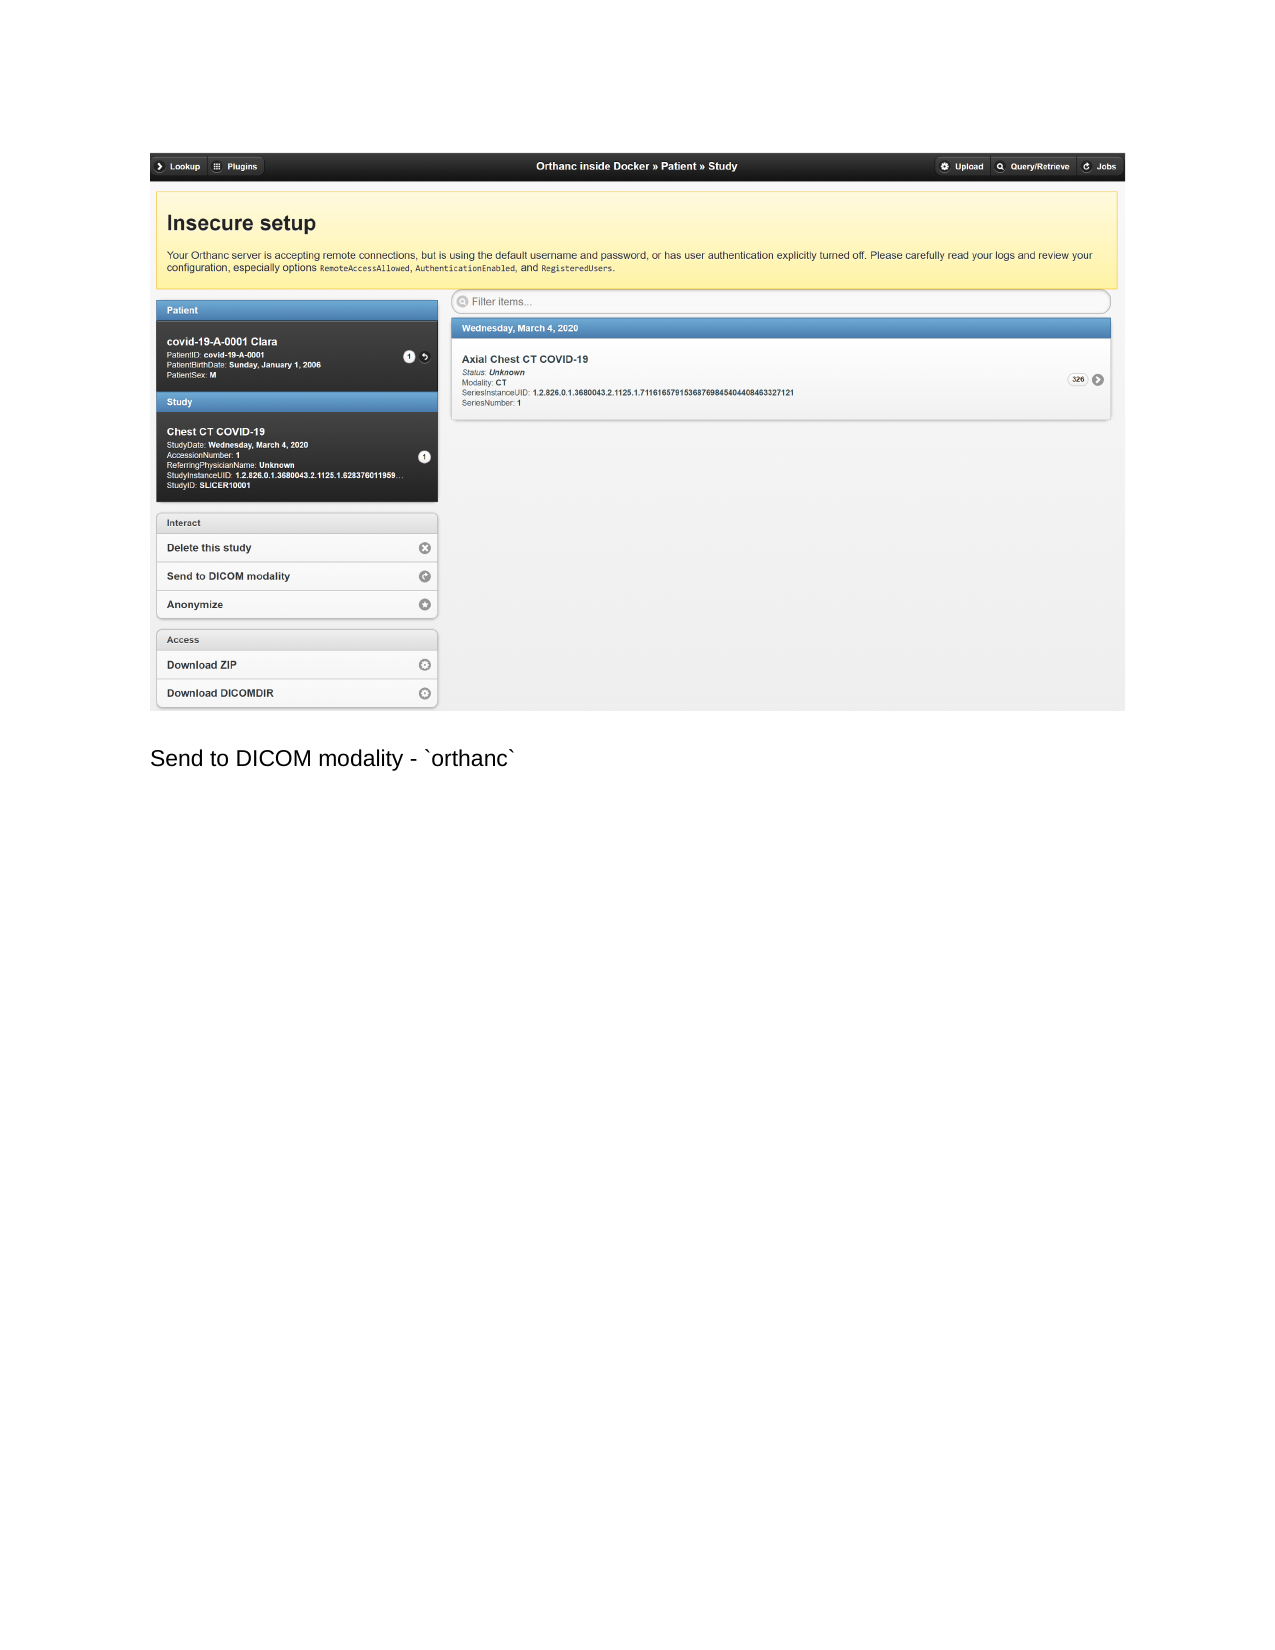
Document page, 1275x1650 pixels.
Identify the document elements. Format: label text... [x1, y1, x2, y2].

picture [150, 150, 1125, 711]
text Send to DICOM modality - `orthanc` [150, 744, 1125, 771]
